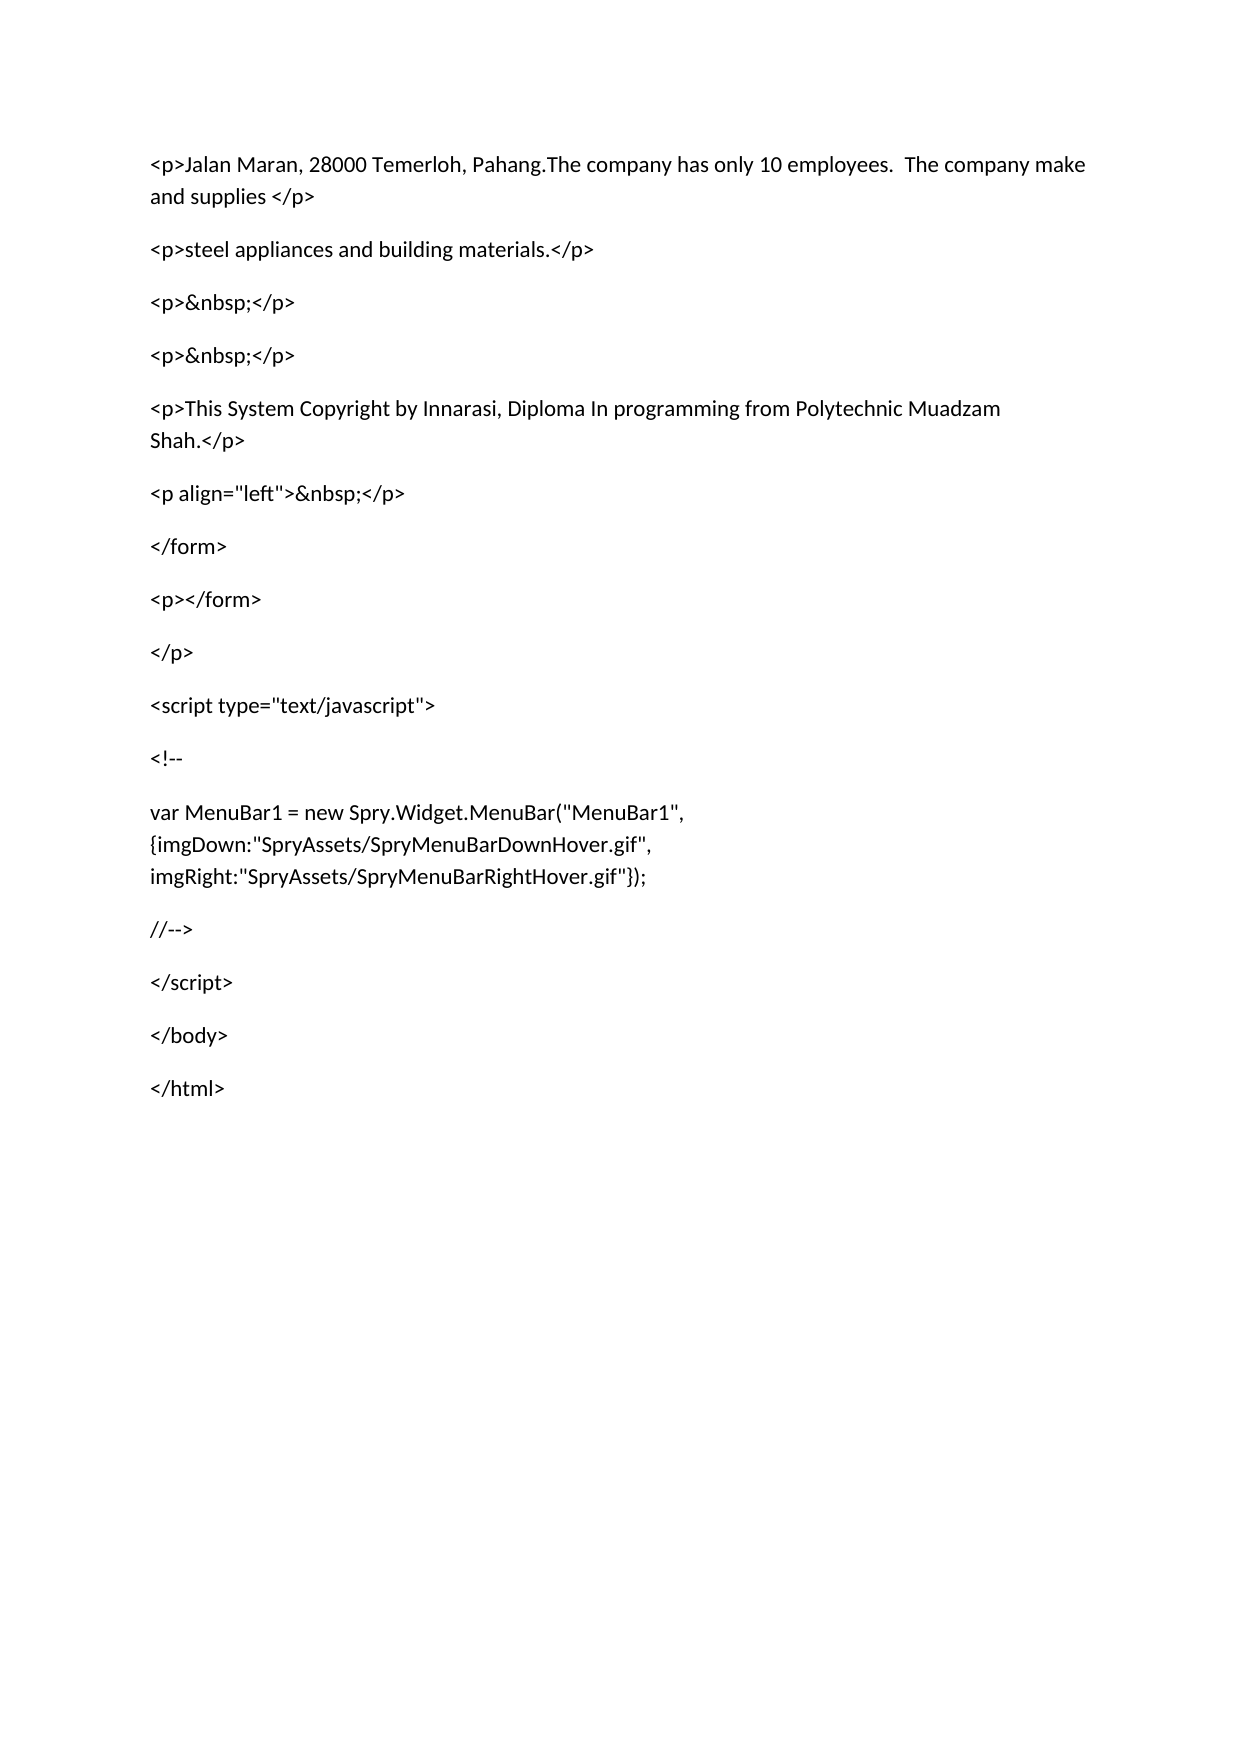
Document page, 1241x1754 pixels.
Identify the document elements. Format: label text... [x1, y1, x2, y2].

text <!-- [150, 744, 1090, 773]
text <p>&nbsp;</p> [150, 341, 1090, 369]
text //--> [150, 915, 1090, 943]
text </body> [150, 1021, 1090, 1049]
text </html> [150, 1074, 1090, 1102]
text </p> [150, 638, 1090, 667]
text </form> [150, 532, 1090, 561]
text var MenuBar1 = new Spry.Widget.MenuBar("MenuBar1", {imgDown:"SpryAssets/SpryMenuBarDownHover.gif", imgRight:"SpryAssets/SpryMenuBarRightHover.gif"}); [150, 798, 1090, 890]
text <p>steel appliances and building materials.</p> [150, 235, 1090, 263]
text </script> [150, 968, 1090, 996]
text <script type="text/javascript"> [150, 692, 1090, 719]
text <p></form> [150, 586, 1090, 613]
text <p align="left">&nbsp;</p> [150, 479, 1090, 507]
text <p>This System Copyright by Innarasi, Diploma In programming from Polytechnic Muadzam Shah.</p> [150, 394, 1090, 454]
text <p>Jalan Maran, 28000 Temerloh, Pahang.The company has only 10 employees. The company make and supplies </p> [150, 150, 1090, 210]
text <p>&nbsp;</p> [150, 288, 1090, 316]
